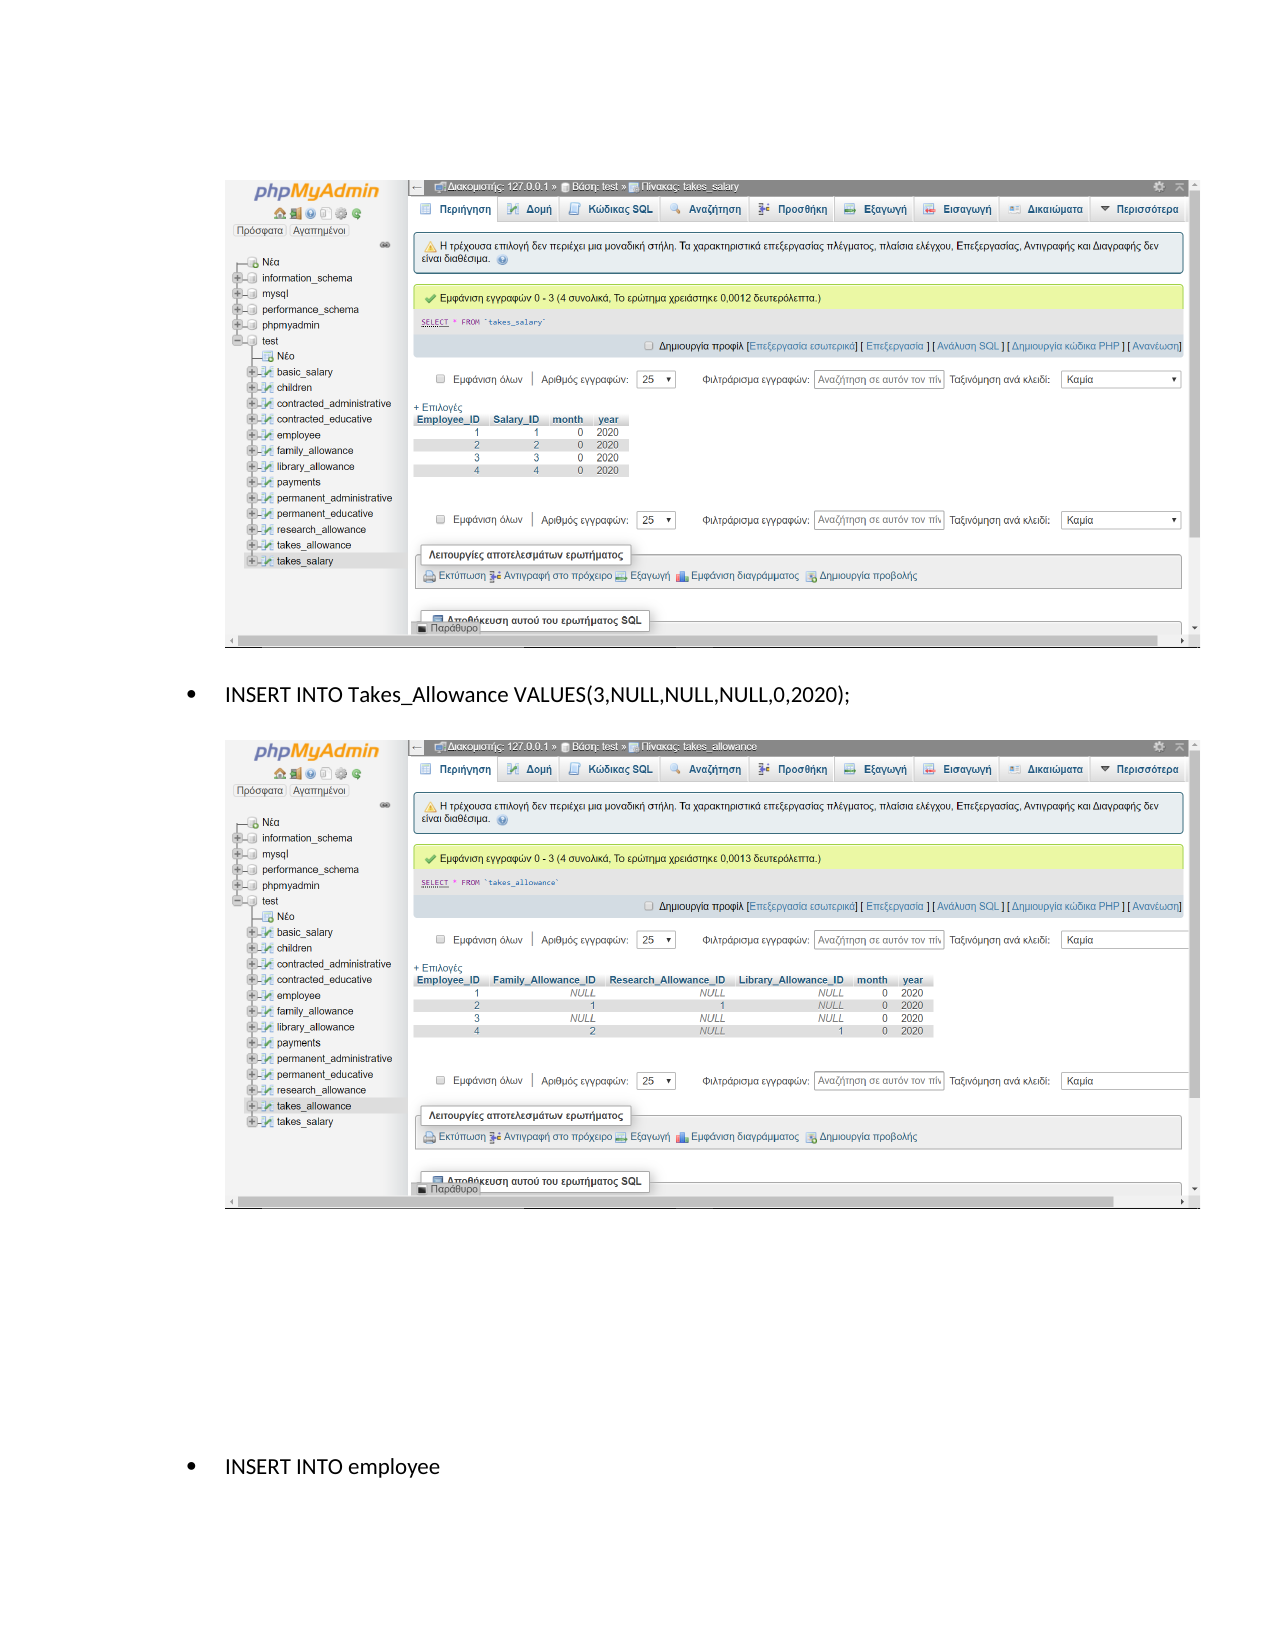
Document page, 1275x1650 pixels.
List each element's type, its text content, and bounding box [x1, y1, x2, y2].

picture [225, 740, 1200, 1209]
list INSERT INTO employee [187, 1452, 1125, 1480]
list INSERT INTO Takes_Allowance VALUES(3,NULL,NULL,NULL,0,2020); [187, 680, 1125, 708]
picture [225, 180, 1200, 648]
